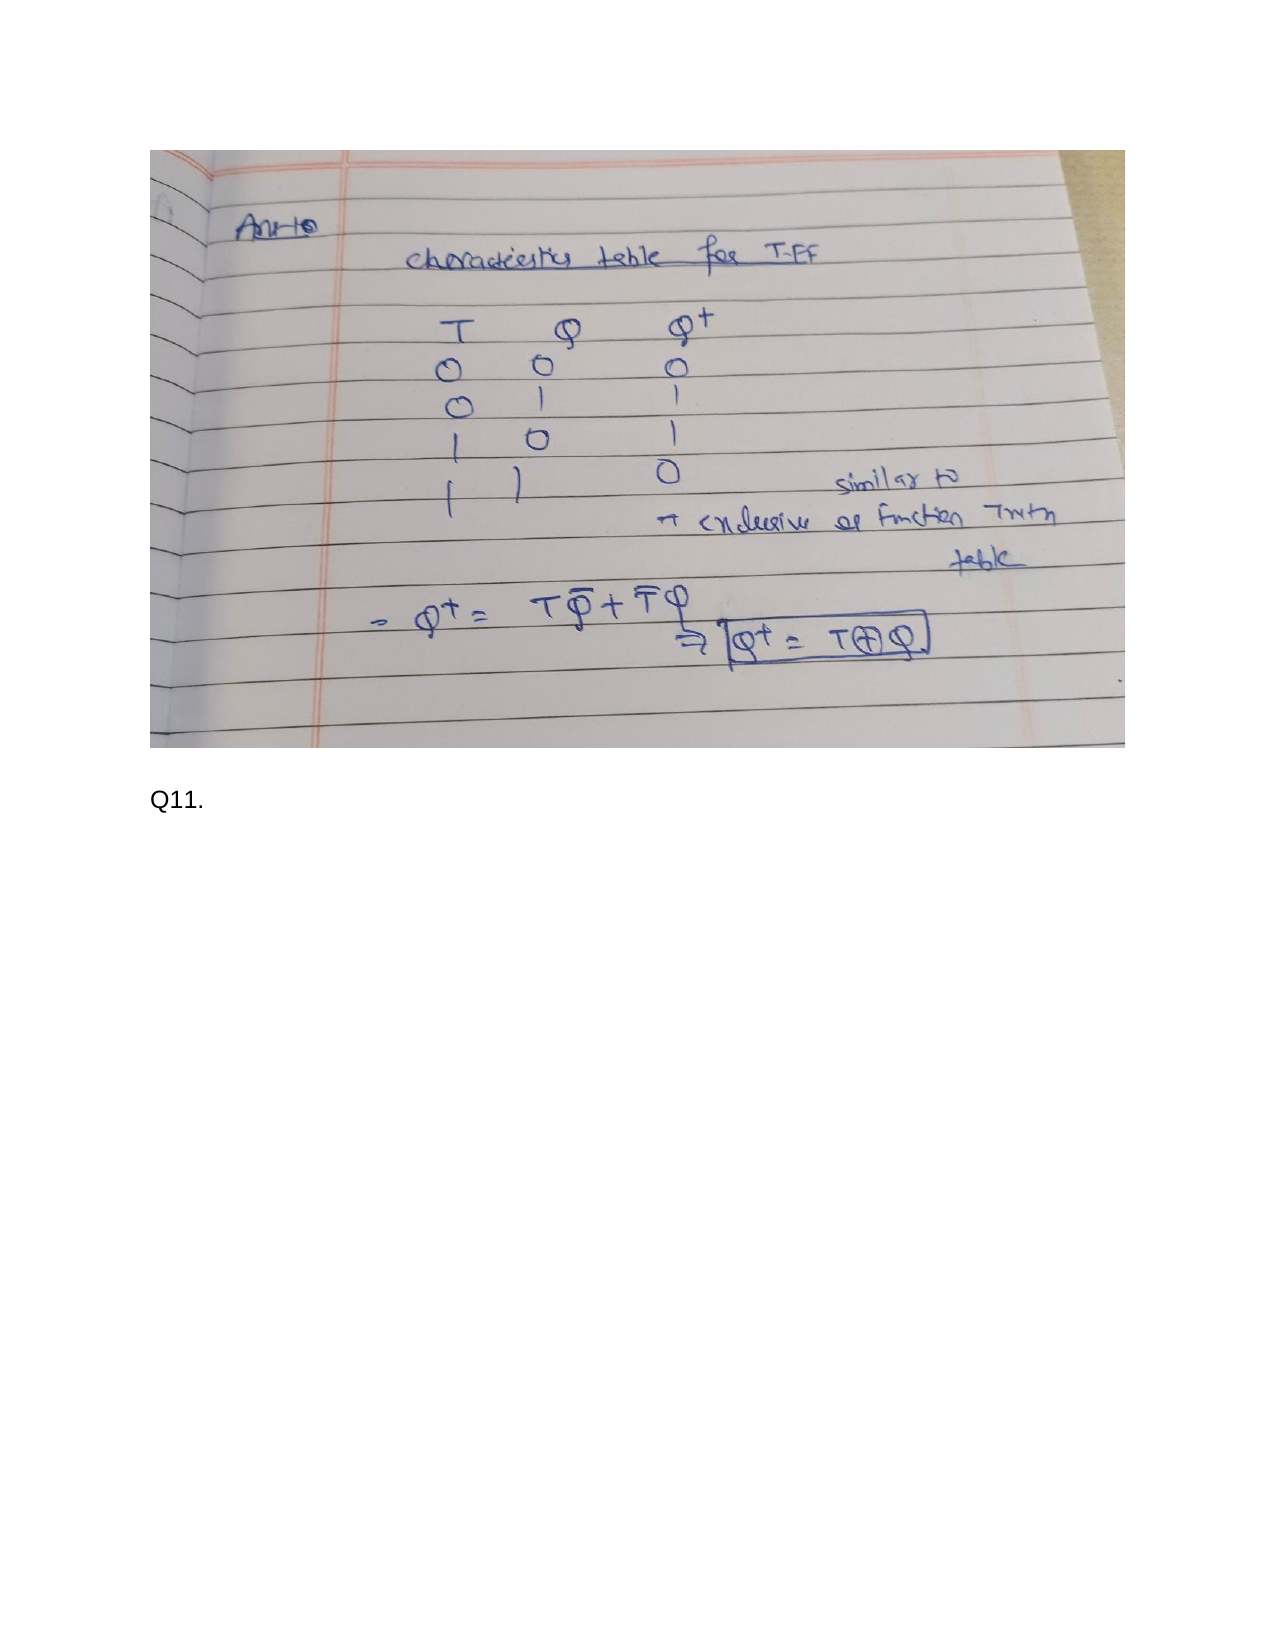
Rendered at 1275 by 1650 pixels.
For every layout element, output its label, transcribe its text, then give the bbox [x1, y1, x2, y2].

picture [150, 150, 1125, 748]
text Q11. [150, 785, 1125, 813]
